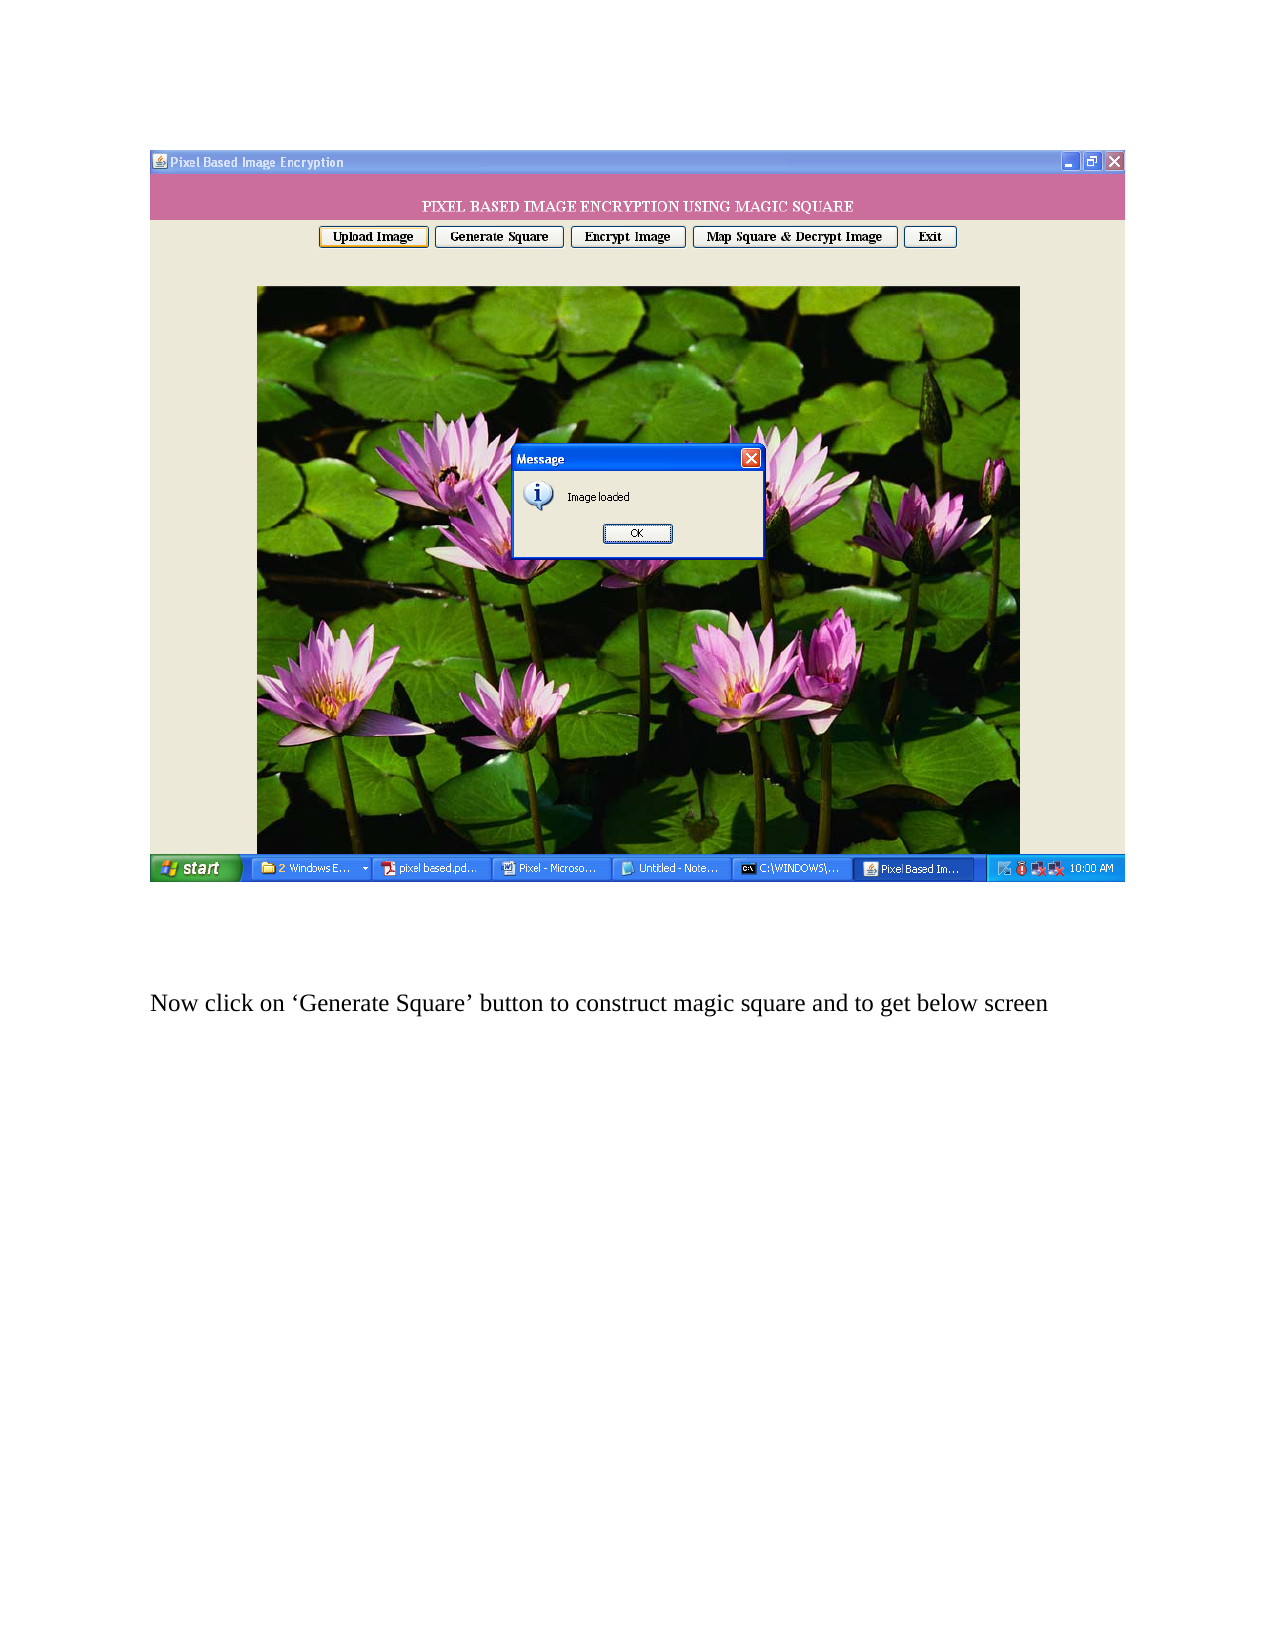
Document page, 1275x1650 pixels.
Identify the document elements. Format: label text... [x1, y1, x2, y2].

text Now click on ‘Generate Square’ button to construct magic square and to get below screen [150, 988, 1125, 1017]
picture [150, 150, 1125, 882]
